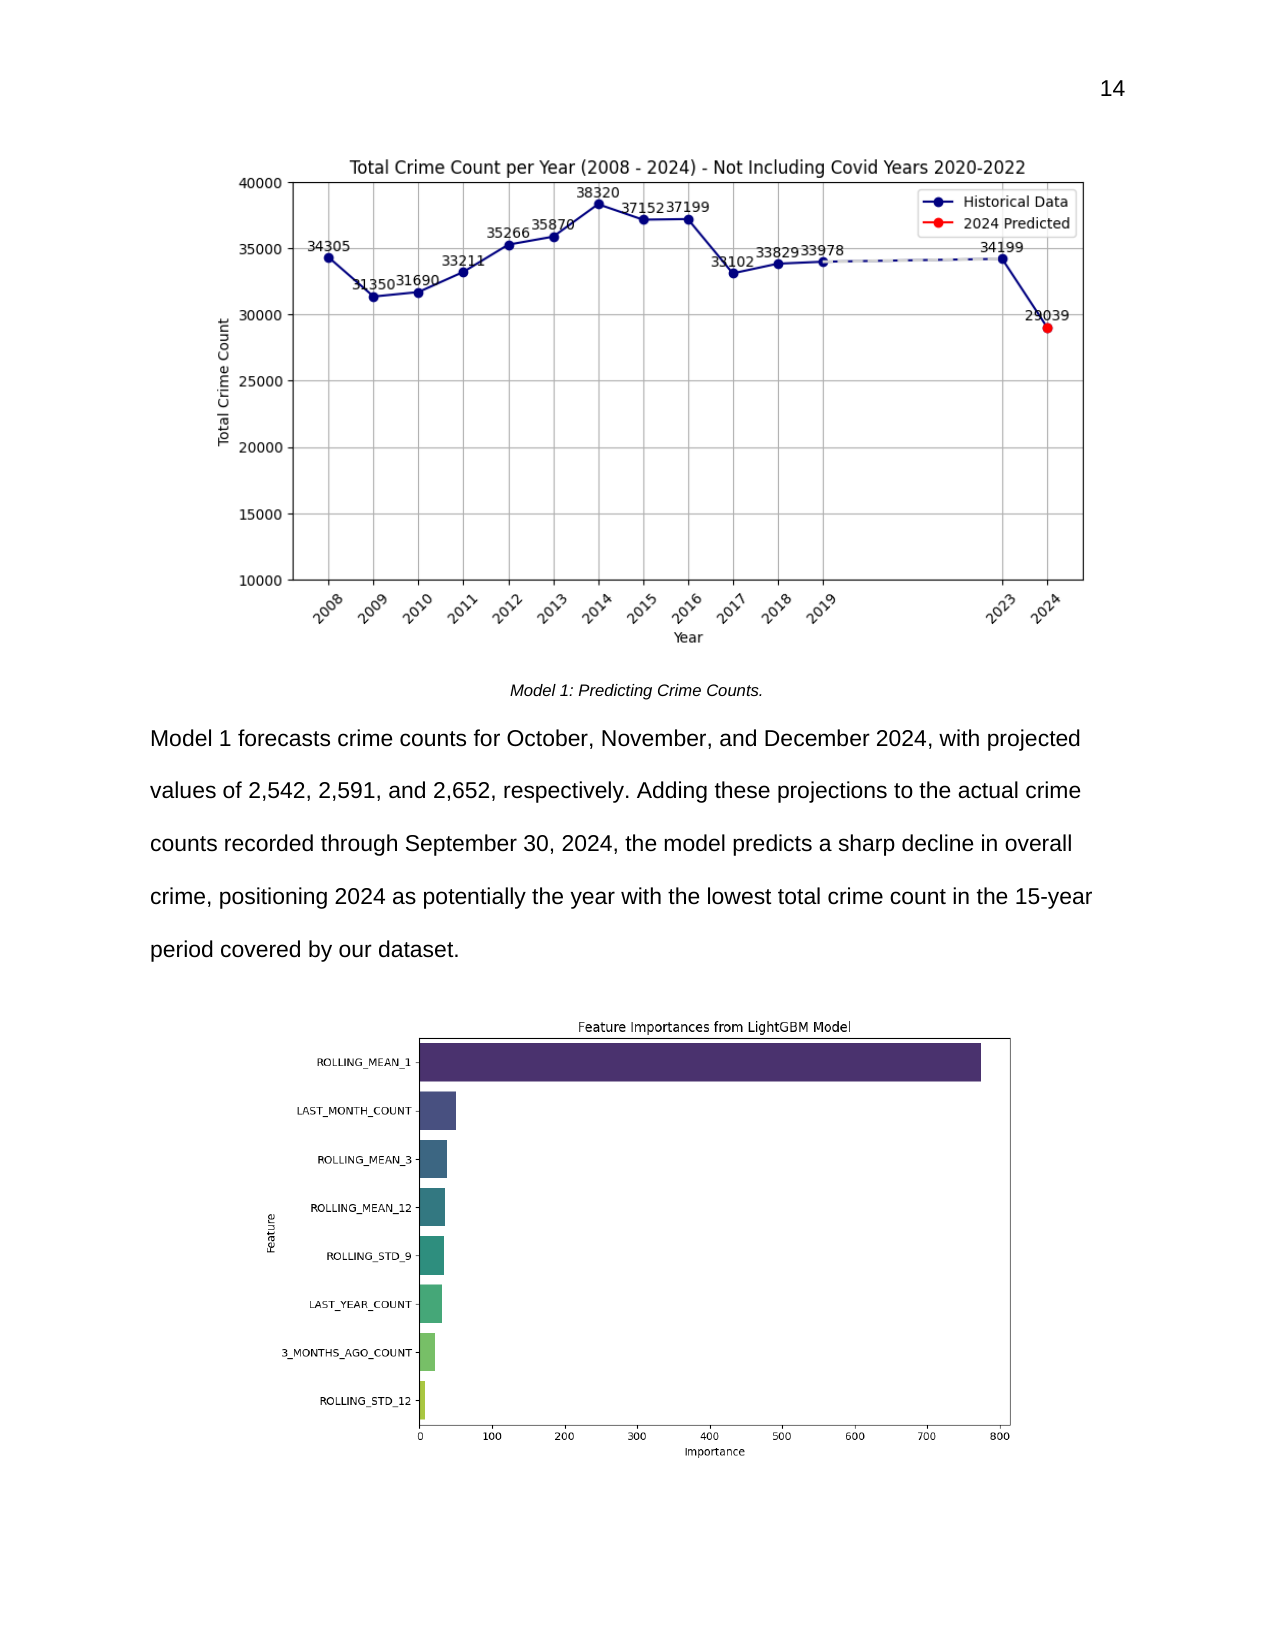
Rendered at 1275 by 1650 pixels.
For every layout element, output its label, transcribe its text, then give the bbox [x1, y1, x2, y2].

text Model 1 forecasts crime counts for October, November, and December 2024, with projected values of 2,542, 2,591, and 2,652, respectively. Adding these projections to the actual crime counts recorded through September 30, 2024, the model predicts a sharp decline in overall crime, positioning 2024 as potentially the year with the lowest total crime count in the 15-year period covered by our dataset. [150, 725, 1125, 962]
picture [208, 150, 1093, 656]
text Model 1: Predicting Crime Counts. [150, 681, 1125, 700]
picture [258, 1013, 1017, 1465]
